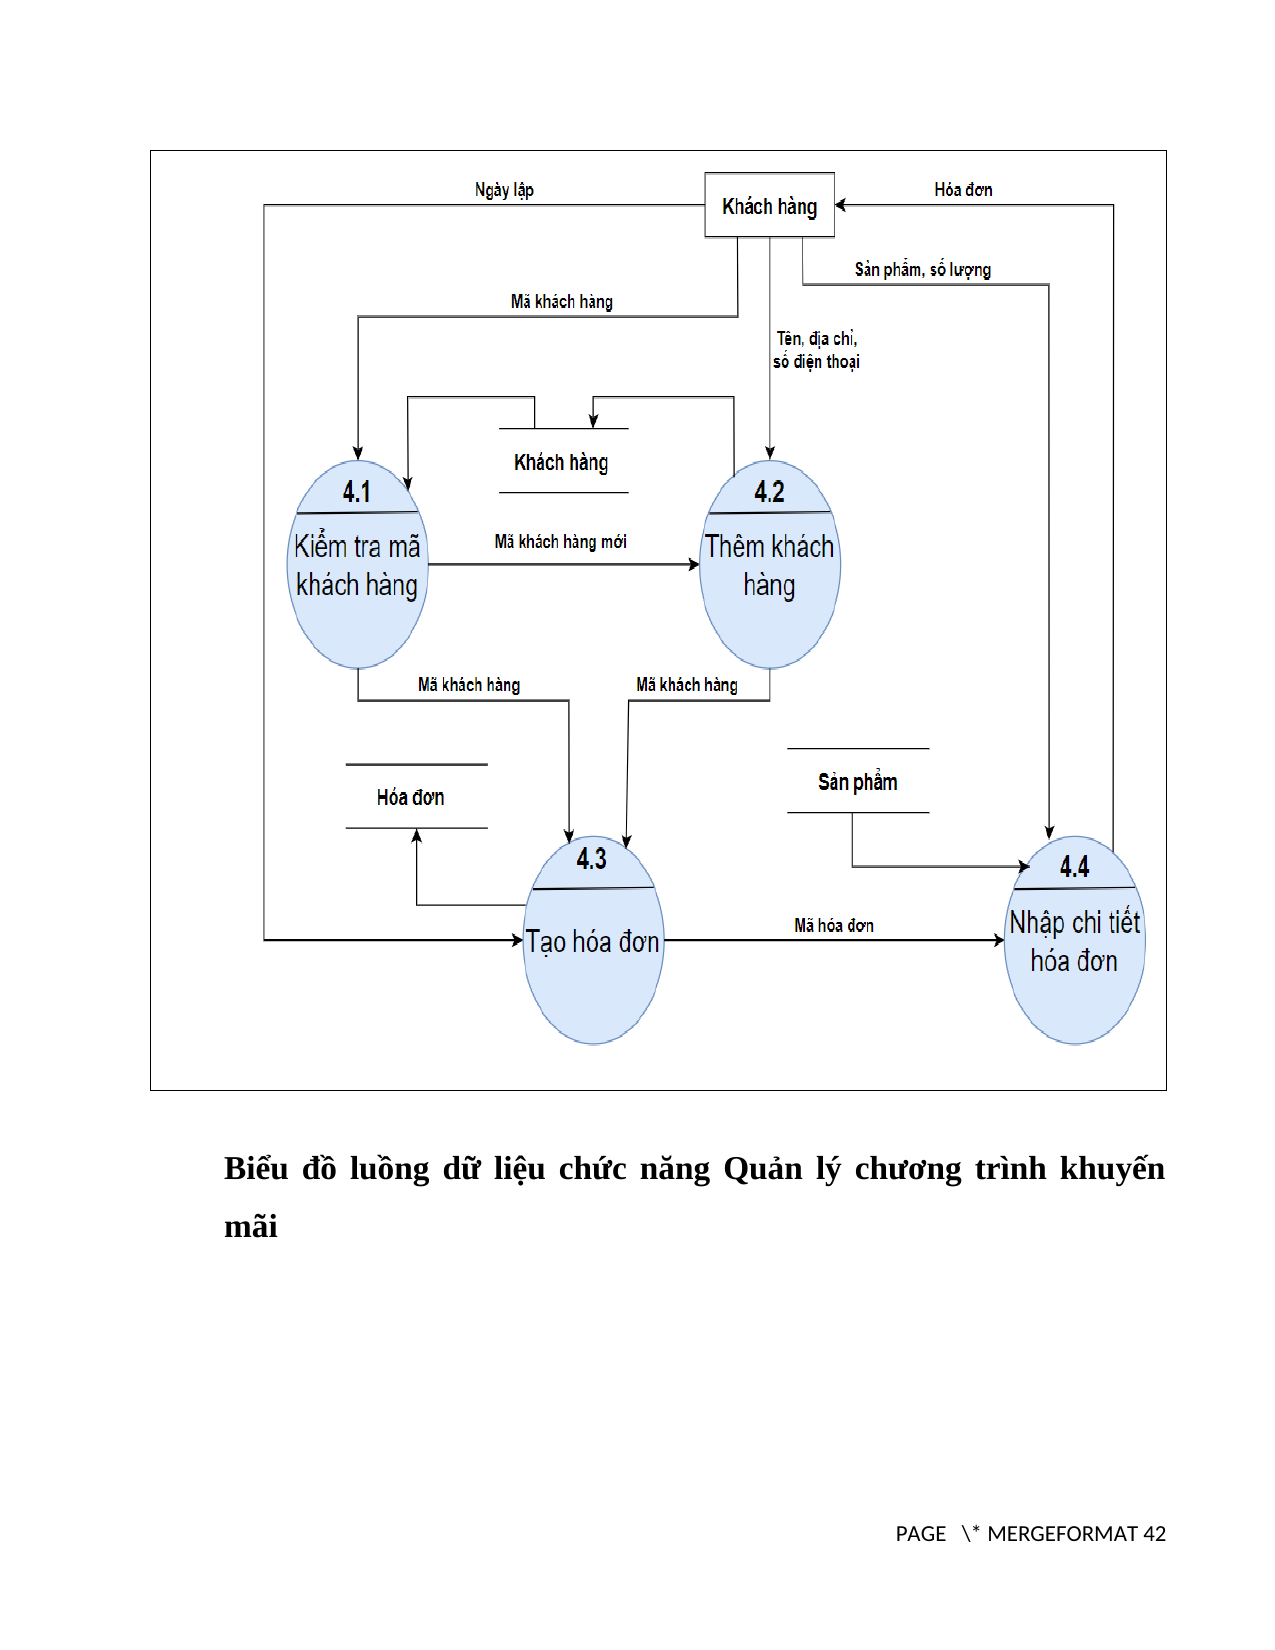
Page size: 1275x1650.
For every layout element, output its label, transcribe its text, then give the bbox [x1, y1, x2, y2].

list Biểu đồ luồng dữ liệu chức năng Quản lý chương trình khuyến mãi [224, 1148, 1167, 1244]
picture [236, 151, 1162, 1061]
table_header [151, 151, 1166, 1090]
